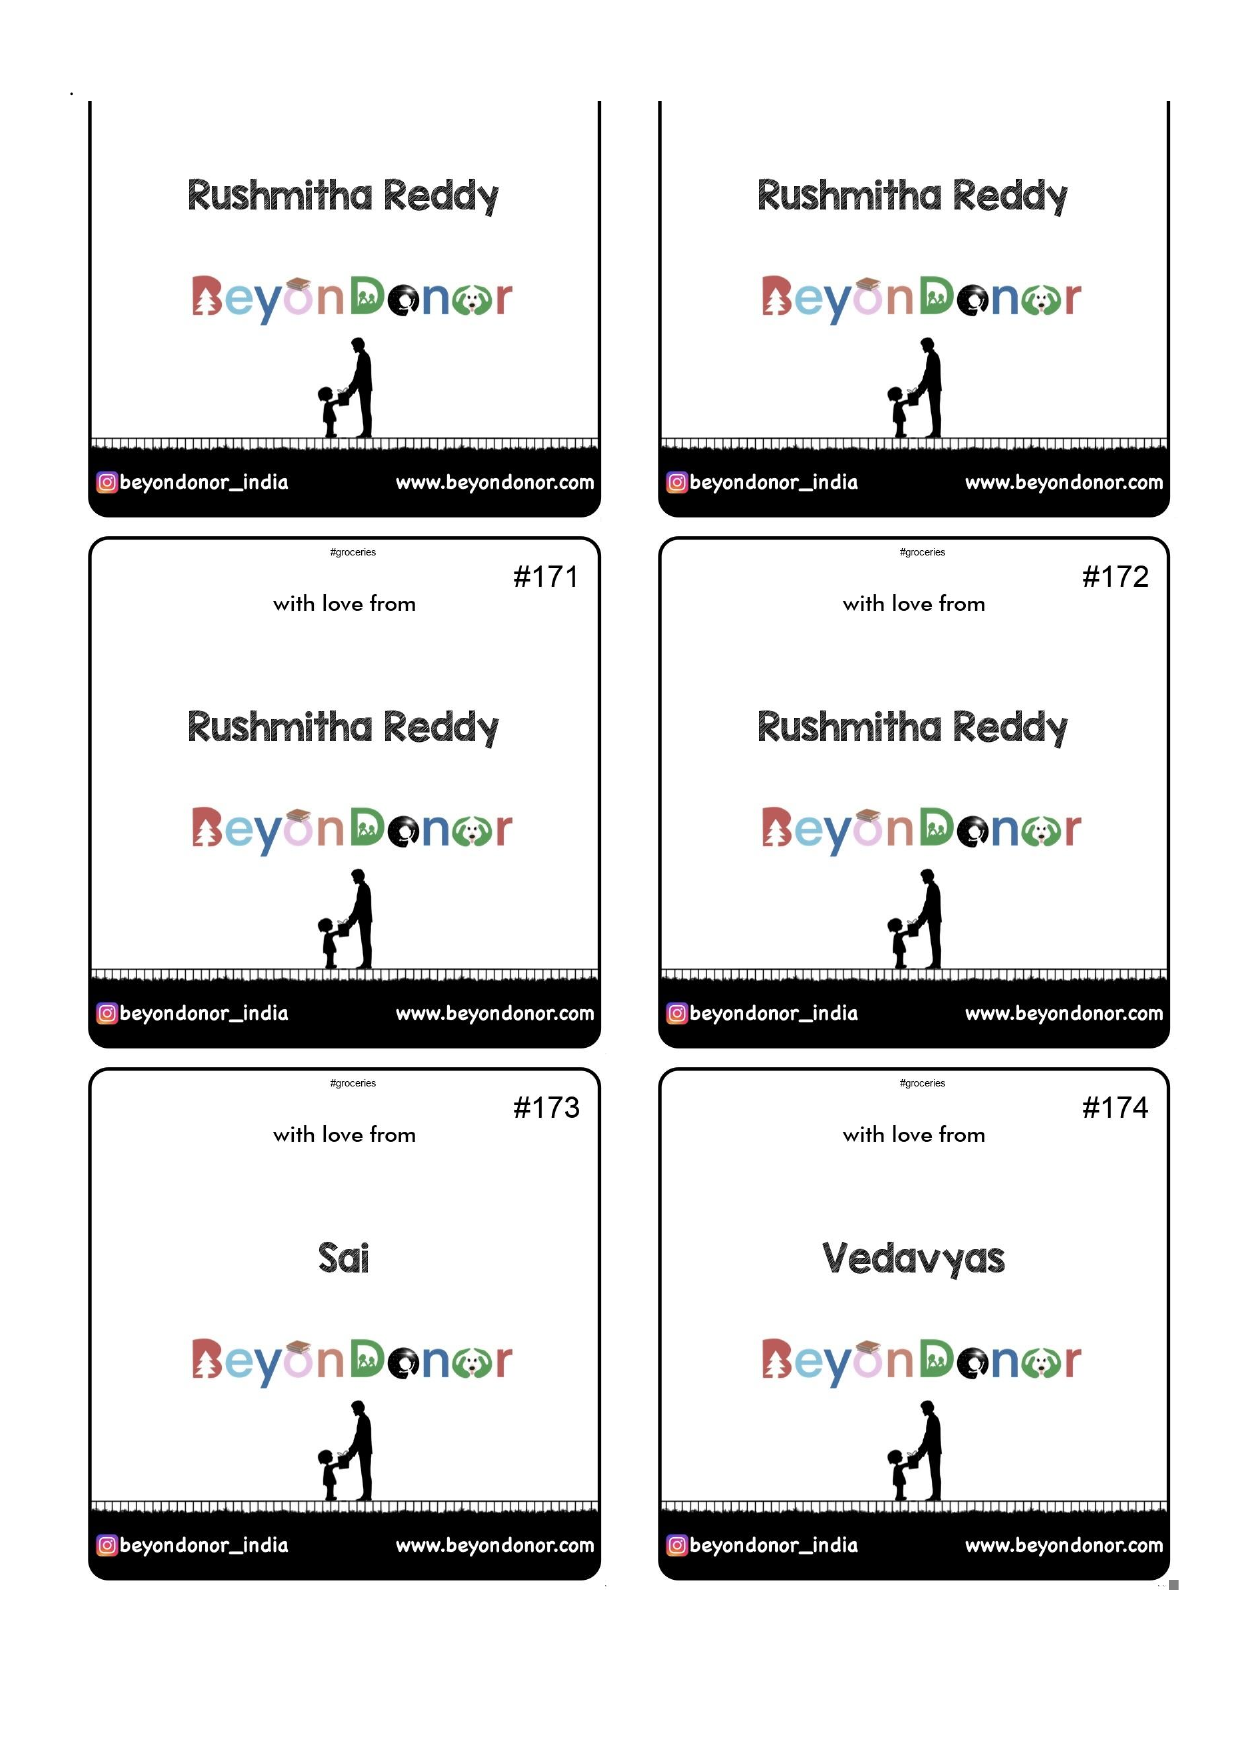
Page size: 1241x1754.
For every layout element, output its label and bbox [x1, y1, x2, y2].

picture [647, 101, 1179, 1590]
picture [77, 101, 610, 1590]
